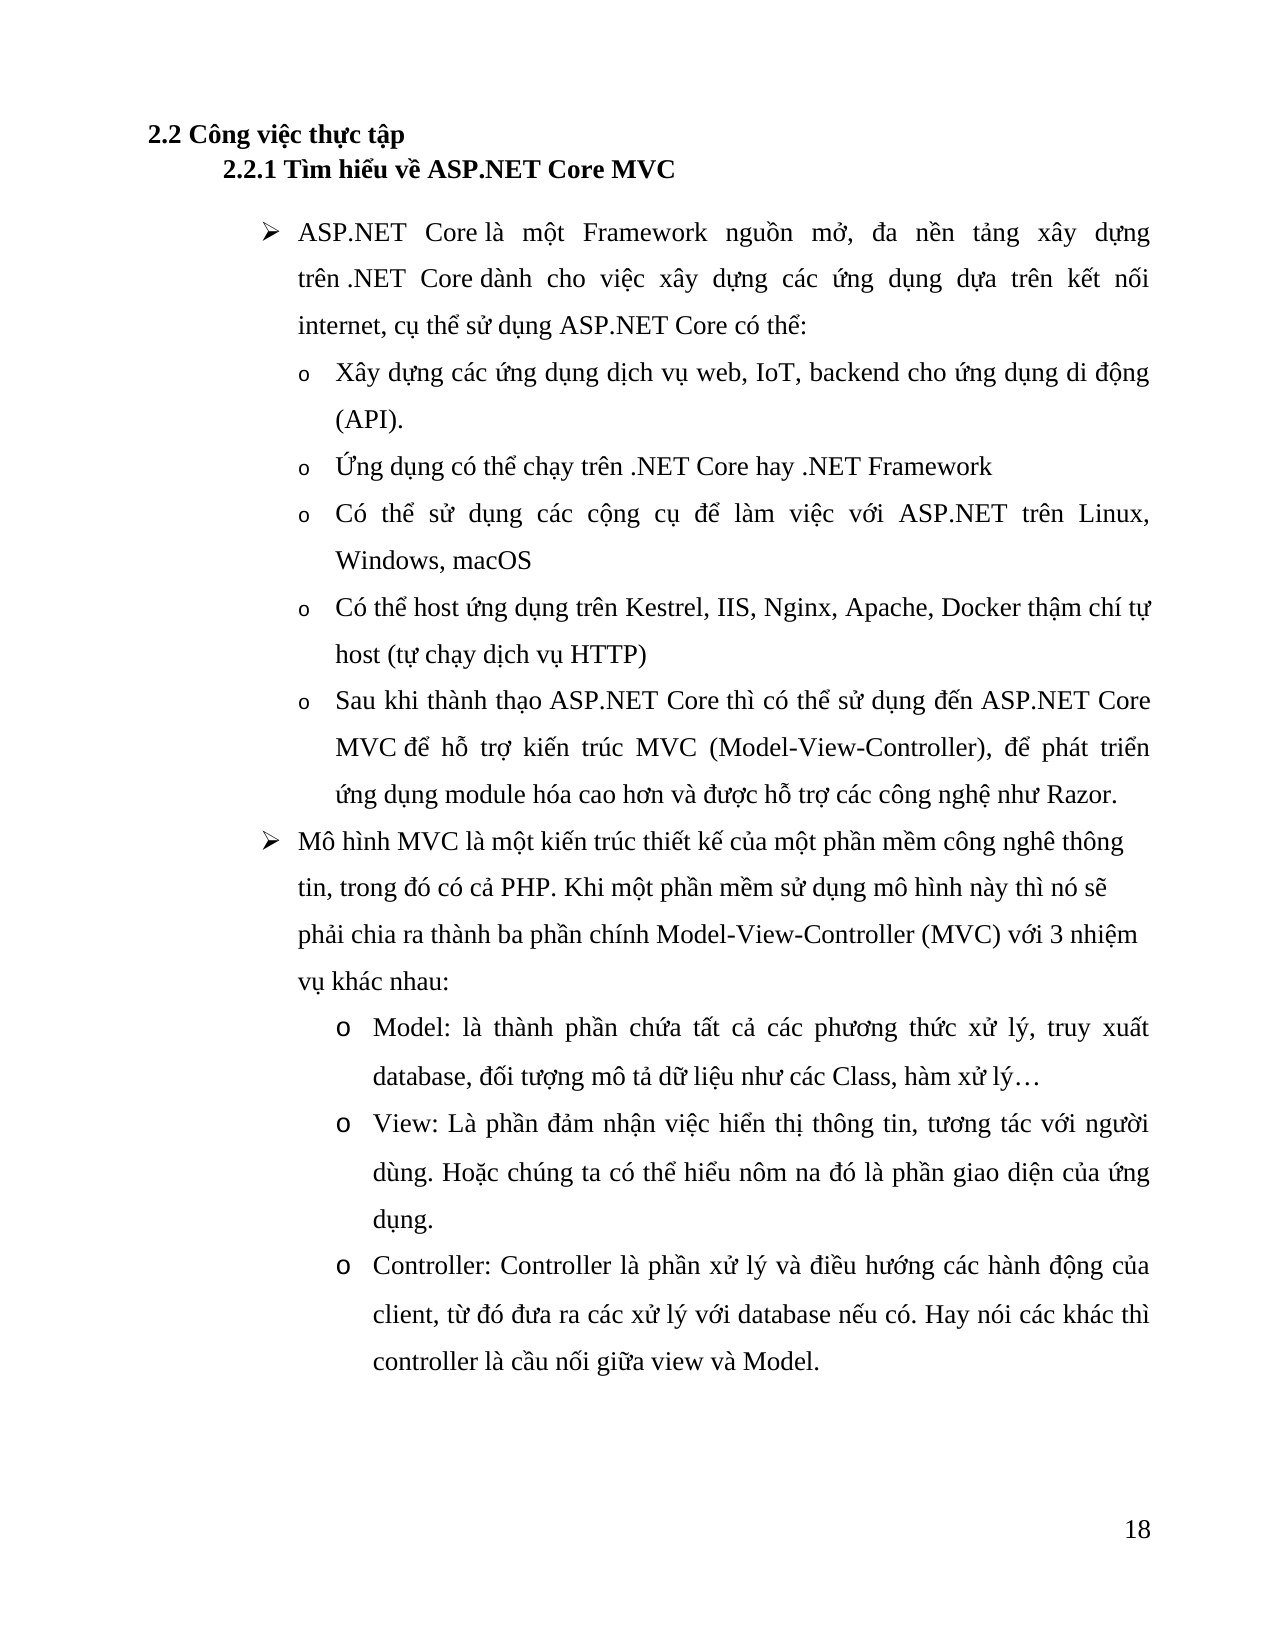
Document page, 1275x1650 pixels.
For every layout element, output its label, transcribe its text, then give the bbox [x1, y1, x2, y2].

list Có thể sử dụng các cộng cụ để làm việc với ASP.NET trên Linux, Windows, macOS [298, 497, 1151, 575]
list Sau khi thành thạo ASP.NET Core thì có thể sử dụng đến ASP.NET Core MVC để hỗ trợ kiến trúc MVC (Model-View-Controller), để phát triển ứng dụng module hóa cao hơn và được hỗ trợ các công nghệ như Razor. [298, 684, 1151, 809]
subtitle 2.2.1 Tìm hiểu về ASP.NET Core MVC [148, 153, 1151, 184]
list Có thể host ứng dụng trên Kestrel, IIS, Nginx, Apache, Docker thậm chí tự host (tự chạy dịch vụ HTTP) [298, 591, 1151, 669]
list ASP.NET Core là một Framework nguồn mở, đa nền tảng xây dựng trên .NET Core dành cho việc xây dựng các ứng dụng dựa trên kết nối internet, cụ thể sử dụng ASP.NET Core có thể: [260, 216, 1151, 340]
list Controller: Controller là phần xử lý và điều hướng các hành động của client, từ đó đưa ra các xử lý với database nếu có. Hay nói các khác thì controller là cầu nối giữa view và Model. [335, 1249, 1151, 1376]
list Mô hình MVC là một kiến trúc thiết kế của một phần mềm công nghê thông tin, trong đó có cả PHP. Khi một phần mềm sử dụng mô hình này thì nó sẽ phải chia ra thành ba phần chính Model-View-Controller (MVC) với 3 nhiệm vụ khác nhau: [260, 825, 1151, 996]
list Model: là thành phần chứa tất cả các phương thức xử lý, truy xuất database, đối tượng mô tả dữ liệu như các Class, hàm xử lý… [335, 1012, 1151, 1092]
subtitle 2.2 Công việc thực tập [148, 118, 1151, 149]
list View: Là phần đảm nhận việc hiển thị thông tin, tương tác với người dùng. Hoặc chúng ta có thể hiểu nôm na đó là phần giao diện của ứng dụng. [335, 1107, 1151, 1234]
list Xây dựng các ứng dụng dịch vụ web, IoT, backend cho ứng dụng di động (API). [298, 356, 1151, 434]
list Ứng dụng có thể chạy trên .NET Core hay .NET Framework [298, 449, 1151, 481]
